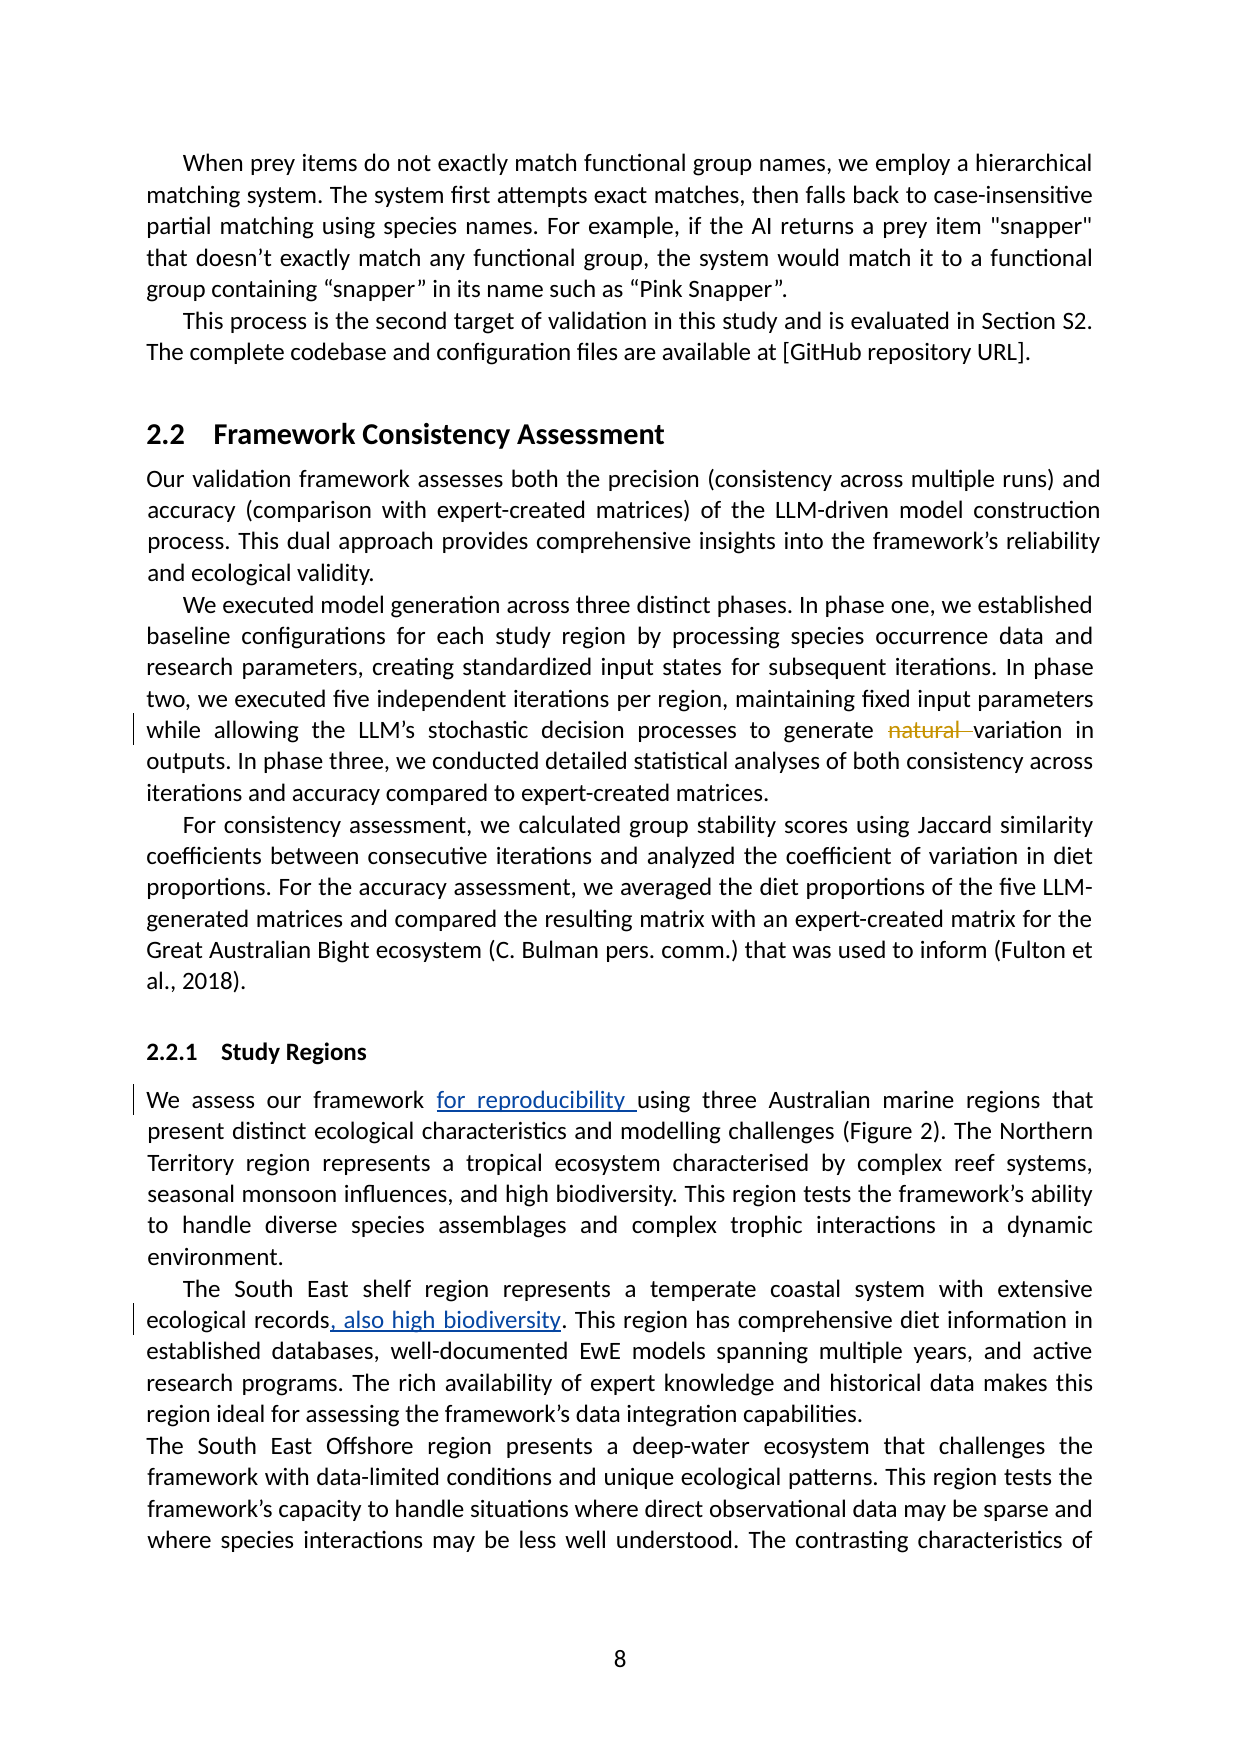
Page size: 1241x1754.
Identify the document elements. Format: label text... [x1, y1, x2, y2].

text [146, 1430, 1094, 1554]
text When prey items do not exactly match functional group names, we employ a hierarchical matching system. The system first attempts exact matches, then falls back to case-insensitive partial matching using species names. For example, if the AI returns a prey item "snapper" that doesn’t exactly match any functional group, the system would match it to a functional group containing “snapper” in its name such as “Pink Snapper”. [146, 148, 1094, 303]
text For consistency assessment, we calculated group stability scores using Jaccard similarity coefficients between consecutive iterations and analyzed the coefficient of variation in diet proportions. For the accuracy assessment, we averaged the diet proportions of the five LLM-generated matrices and compared the resulting matrix with an expert-created matrix for the Great Australian Bight ecosystem (C. Bulman pers. comm.) that was used to inform (Fulton et al., 2018). [146, 809, 1094, 996]
text We executed model generation across three distinct phases. In phase one, we established baseline configurations for each study region by processing species occurrence data and research parameters, creating standardized input states for subsequent iterations. In phase two, we executed five independent iterations per region, maintaining fixed input parameters while allowing the LLM’s stochastic decision processes to generate variation in outputs. In phase three, we conducted detailed statistical analyses of both consistency across iterations and accuracy compared to expert-created matrices. [146, 589, 1094, 807]
text This process is the second target of validation in this study and is evaluated in Section S2. The complete codebase and configuration files are available at [GitHub repository URL]. [146, 305, 1094, 367]
text We assess our framework using three Australian marine regions that present distinct ecological characteristics and modelling challenges (Figure 2). The Northern Territory region represents a tropical ecosystem characterised by complex reef systems, seasonal monsoon influences, and high biodiversity. This region tests the framework’s ability to handle diverse species assemblages and complex trophic interactions in a dynamic environment. [146, 1084, 1094, 1271]
text Our validation framework assesses both the precision (consistency across multiple runs) and accuracy (comparison with expert-created matrices) of the LLM-driven model construction process. This dual approach provides comprehensive insights into the framework’s reliability and ecological validity. [146, 463, 1102, 587]
subtitle Framework Consistency Assessment [146, 415, 1104, 452]
text The South East shelf region represents a temperate coastal system with extensive ecological records. This region has comprehensive diet information in established databases, well-documented EwE models spanning multiple years, and active research programs. The rich availability of expert knowledge and historical data makes this region ideal for assessing the framework’s data integration capabilities. [146, 1273, 1094, 1429]
subtitle Study Regions [146, 1036, 1104, 1067]
